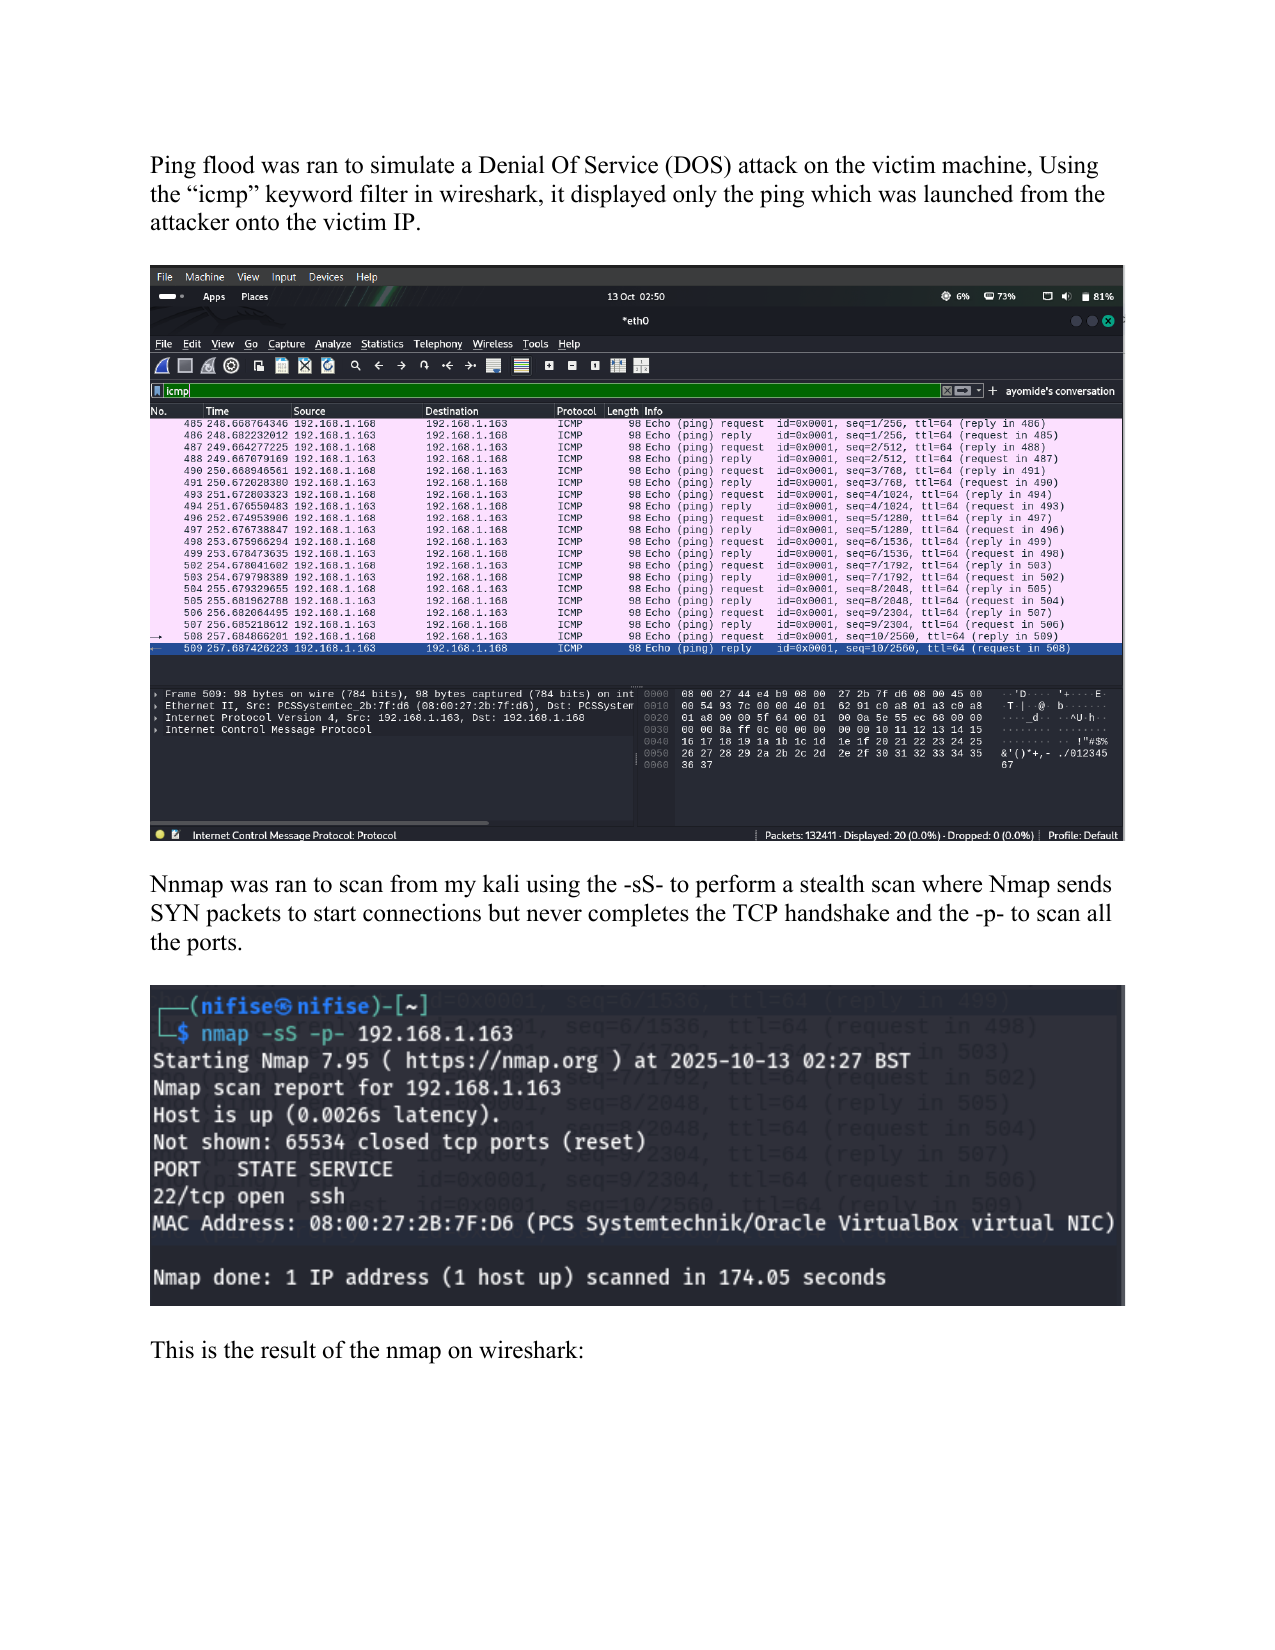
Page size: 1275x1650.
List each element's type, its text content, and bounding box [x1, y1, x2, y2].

text Nnmap was ran to scan from my kali using the -sS- to perform a stealth scan where Nmap sends SYN packets to start connections but never completes the TCP handshake and the -p- to scan all the ports. [150, 869, 1125, 956]
picture [150, 985, 1125, 1306]
text Ping flood was ran to simulate a Denial Of Service (DOS) attack on the victim machine, Using the “icmp” keyword filter in wireshark, it displayed only the ping which was launched from the attacker onto the victim IP. [150, 150, 1125, 236]
text This is the result of the nmap on wireshark: [150, 1335, 1125, 1364]
picture [150, 265, 1125, 841]
